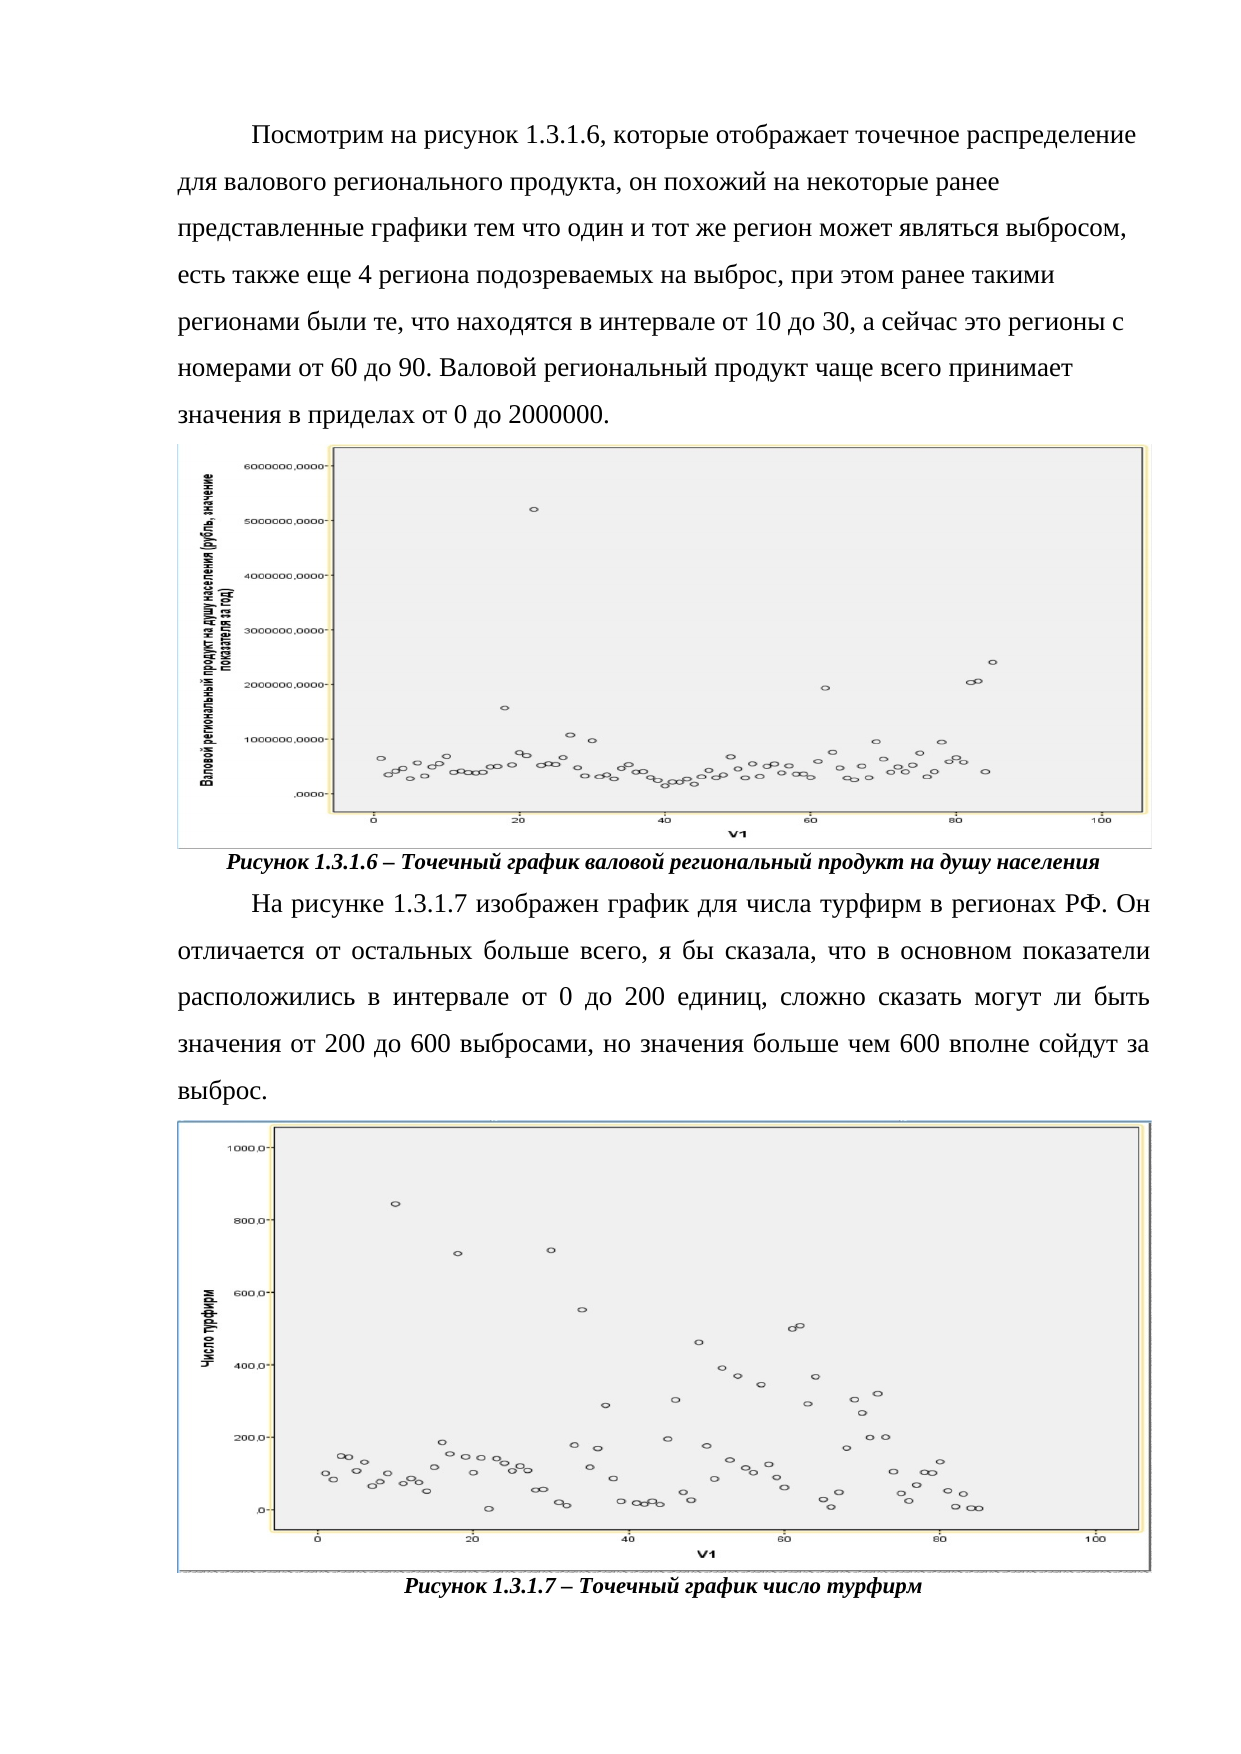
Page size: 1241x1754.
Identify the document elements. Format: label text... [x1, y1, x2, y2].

text Рисунок 1.3.1.6 – Точечный график валовой региональный продукт на душу населения [177, 849, 1152, 875]
picture [177, 444, 1152, 849]
text На рисунке 1.3.1.7 изображен график для числа турфирм в регионах РФ. Он отличается от остальных больше всего, я бы сказала, что в основном показатели расположились в интервале от 0 до 200 единиц, сложно сказать могут ли быть значения от 200 до 600 выбросами, но значения больше чем 600 вполне сойдут за выброс. [177, 887, 1152, 1105]
text Посмотрим на рисунок 1.3.1.6, которые отображает точечное распределение для валового регионального продукта, он похожий на некоторые ранее представленные графики тем что один и тот же регион может являться выбросом, есть также еще 4 региона подозреваемых на выброс, при этом ранее такими регионами были те, что находятся в интервале от 10 до 30, а сейчас это регионы с номерами от 60 до 90. Валовой региональный продукт чаще всего принимает значения в приделах от 0 до 2000000. [177, 118, 1152, 429]
text Рисунок 1.3.1.7 – Точечный график число турфирм [177, 1573, 1152, 1599]
picture [177, 1120, 1152, 1573]
